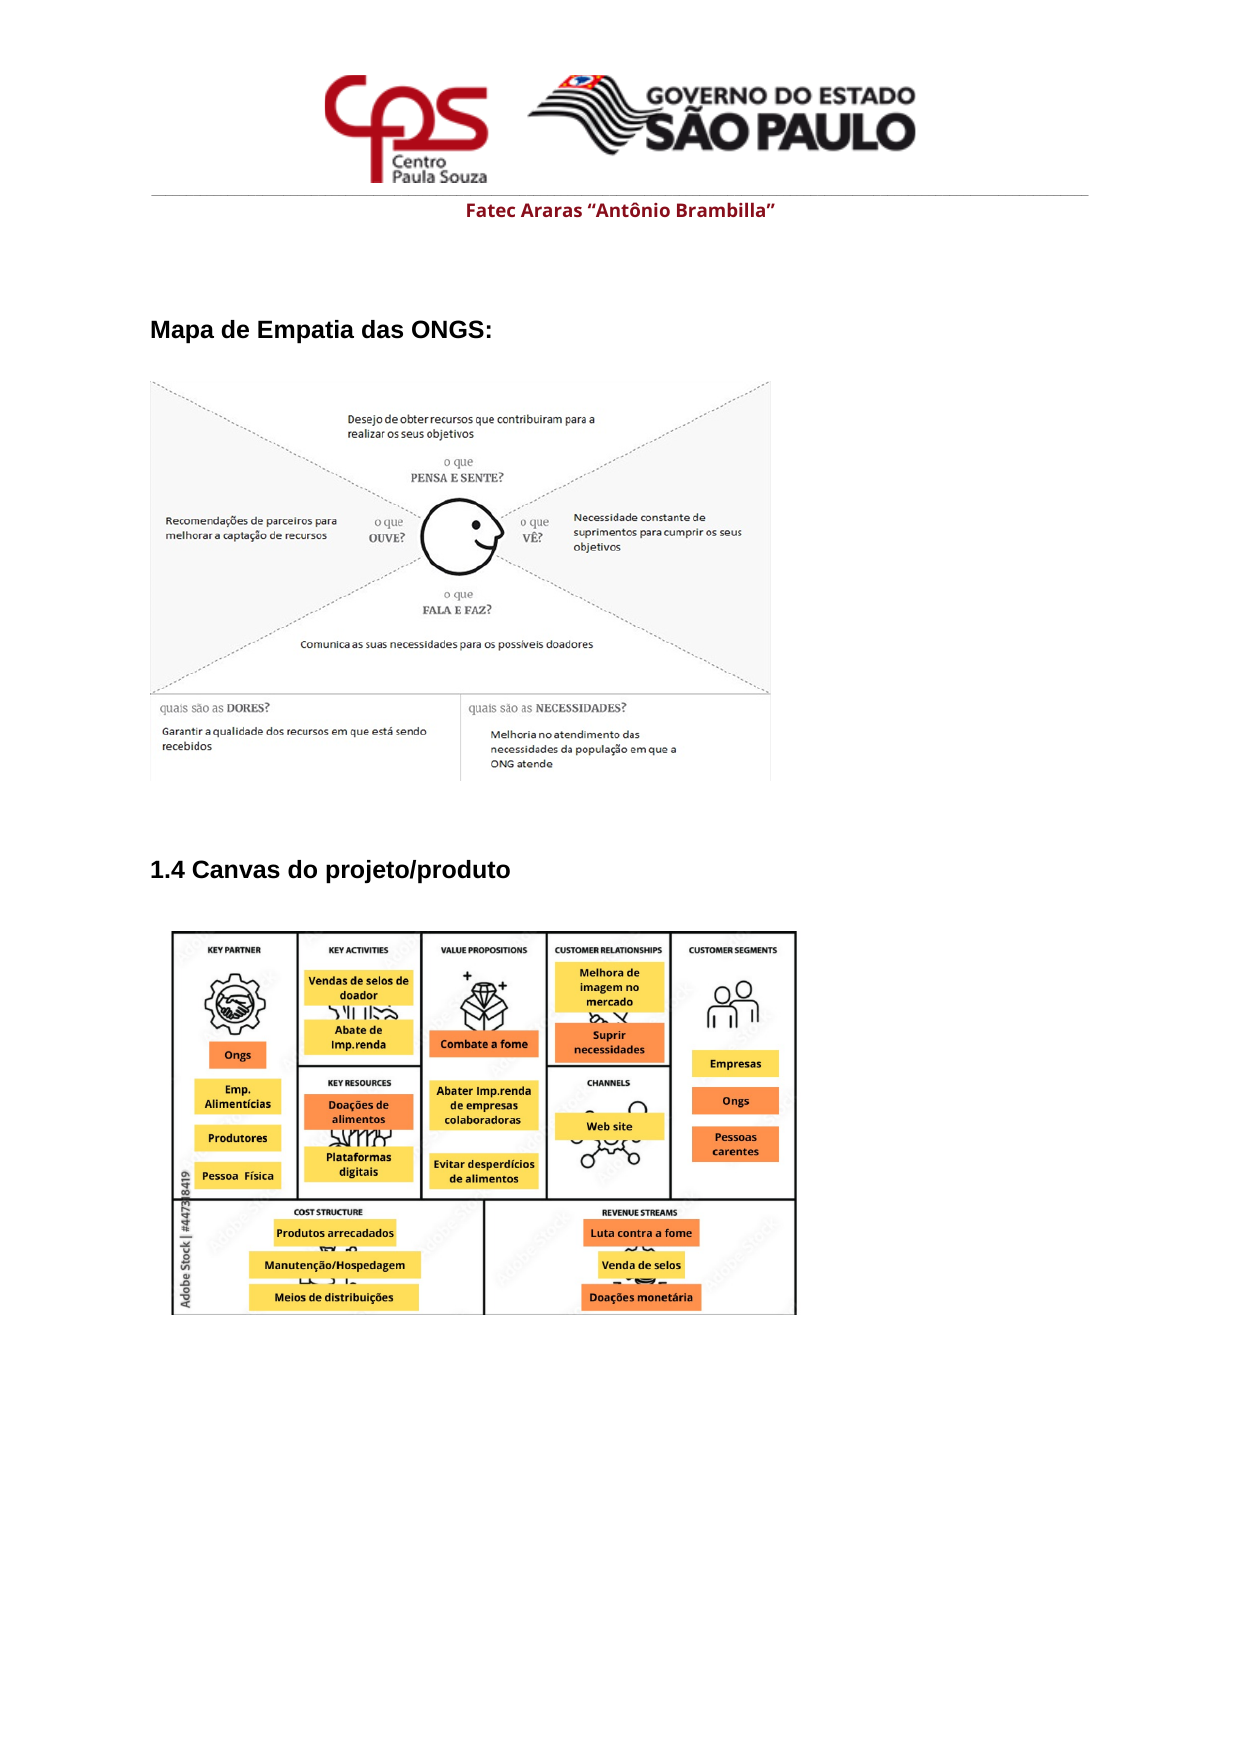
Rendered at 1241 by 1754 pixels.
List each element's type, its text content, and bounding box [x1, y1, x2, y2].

picture [150, 931, 834, 1315]
picture [324, 75, 916, 183]
text Mapa de Empatia das ONGS: [150, 315, 1090, 344]
picture [150, 381, 771, 781]
subtitle 1.4 Canvas do projeto/produto [150, 855, 1090, 884]
